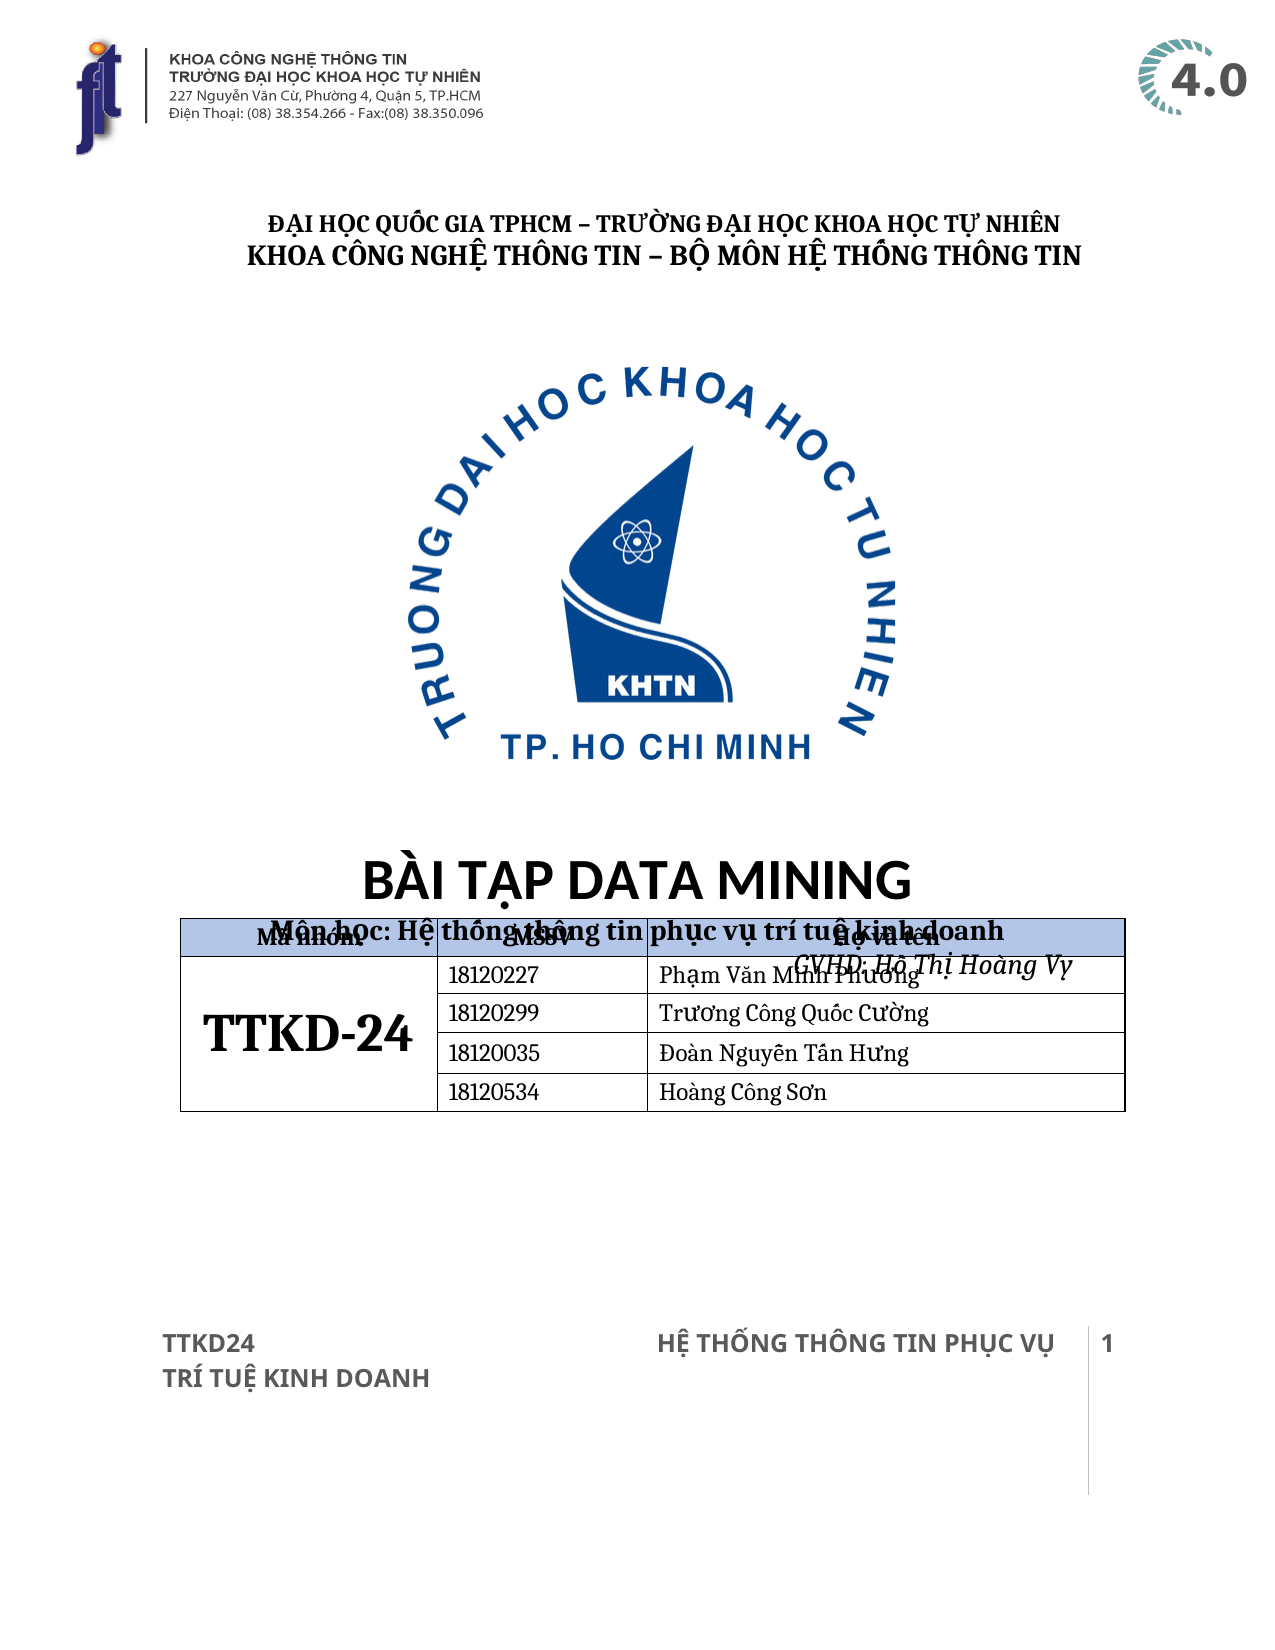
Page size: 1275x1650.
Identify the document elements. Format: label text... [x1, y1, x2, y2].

table_cell Hoàng Công Sơn [648, 1074, 1124, 1111]
table_cell 18120035 [438, 1033, 647, 1072]
table_cell 18120299 [438, 994, 647, 1032]
picture [401, 366, 895, 757]
table_header Mã nhóm [181, 919, 437, 956]
table_cell Trương Công Quốc Cường [648, 994, 1124, 1032]
picture [1131, 32, 1254, 117]
picture [53, 32, 516, 177]
table_cell Phạm Văn Minh Phương [648, 957, 1124, 993]
table_cell 18120227 [438, 957, 647, 993]
table_header MSSV [438, 919, 647, 956]
table_cell TTKD-24 [181, 957, 437, 1111]
table_header Họ và tên [648, 919, 1124, 956]
table_cell Đoàn Nguyễn Tấn Hưng [648, 1033, 1124, 1072]
table_cell 18120534 [438, 1074, 647, 1111]
